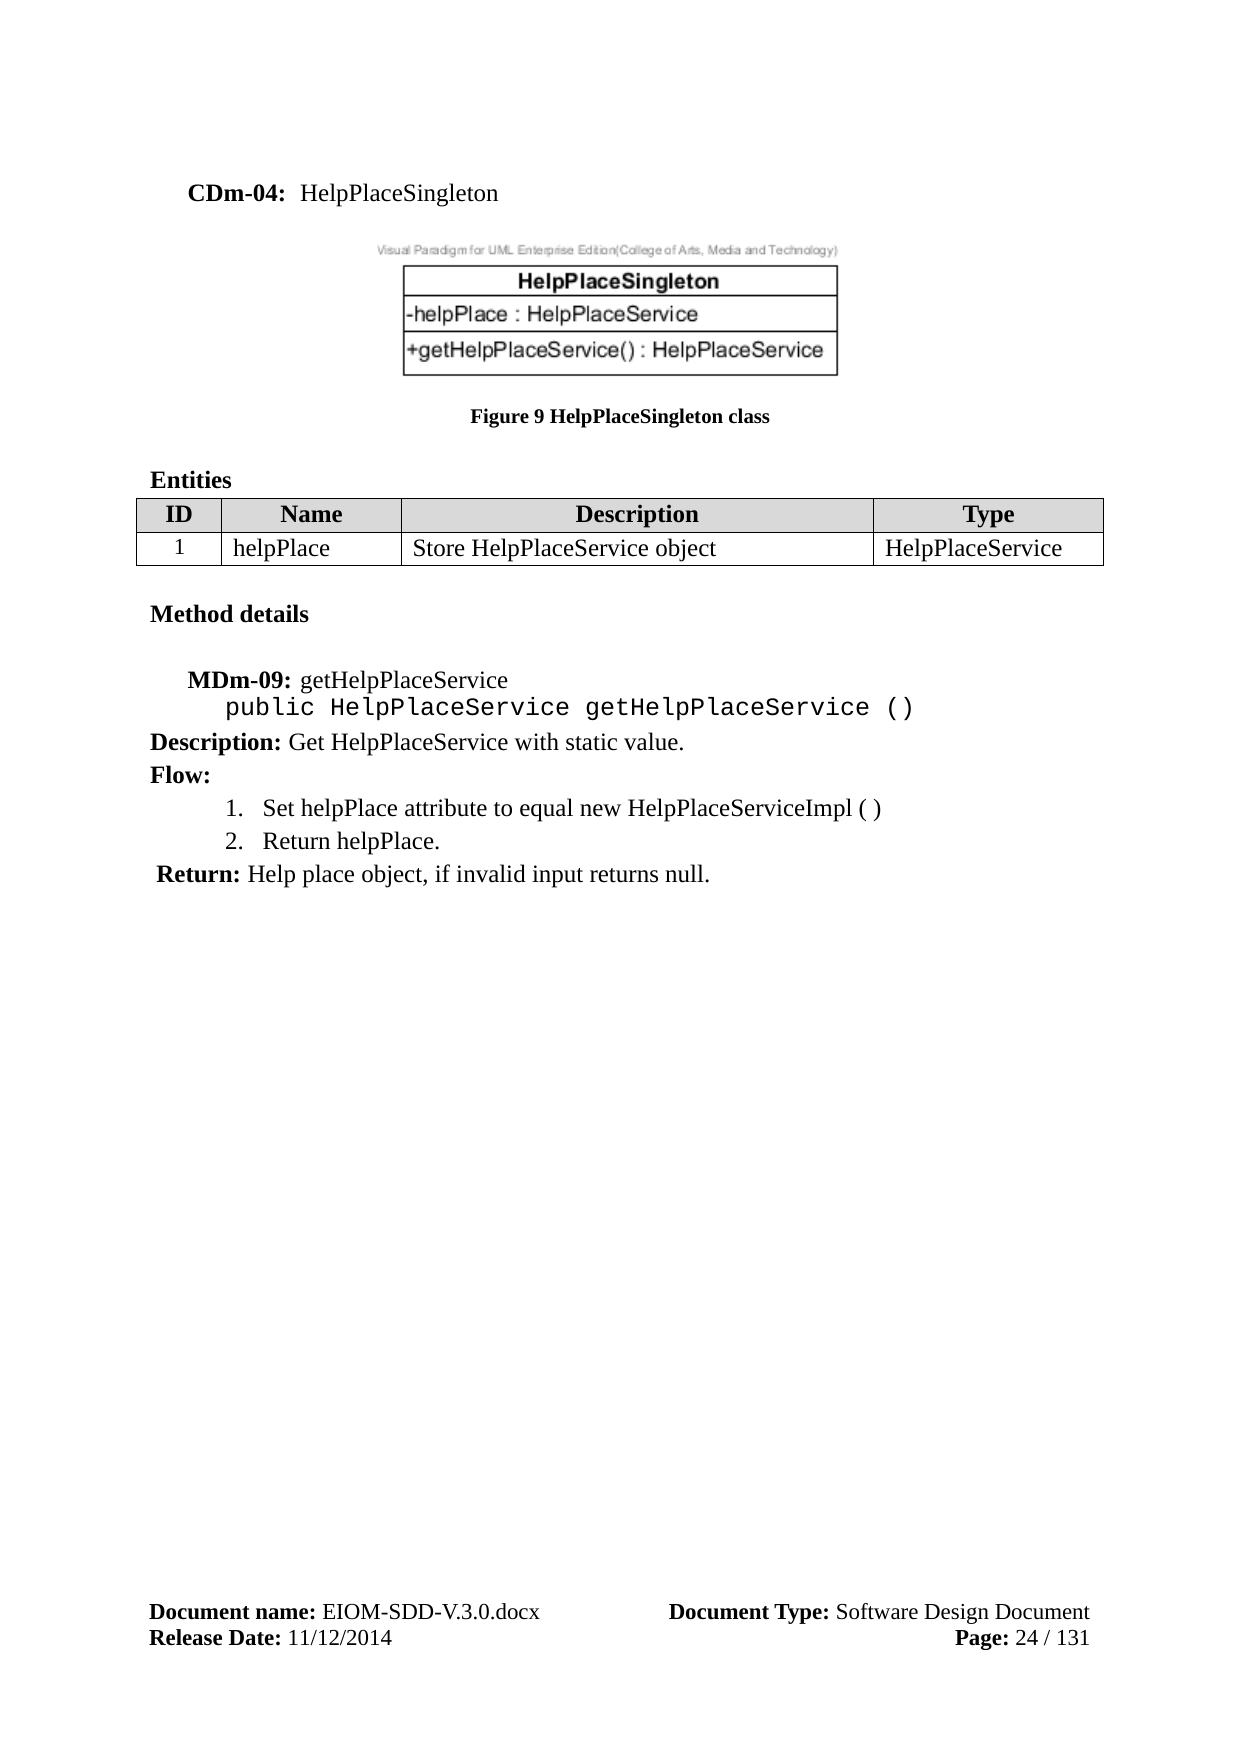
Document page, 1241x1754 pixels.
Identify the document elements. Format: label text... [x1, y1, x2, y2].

table_cell helpPlace [222, 533, 401, 565]
table_cell HelpPlaceService [874, 533, 1103, 565]
table_header Type [874, 499, 1103, 532]
text Flow: [150, 760, 1090, 789]
text Figure 9 HelpPlaceSingleton class [150, 404, 1090, 428]
text Description: Get HelpPlaceService with static value. [150, 727, 1090, 756]
table_header Name [222, 499, 401, 532]
text Method details [150, 599, 1090, 628]
table_cell Store HelpPlaceService object [402, 533, 873, 565]
table_cell 1 [137, 533, 221, 565]
list HelpPlaceSingleton [187, 178, 1090, 207]
table_header ID [137, 499, 221, 532]
text Entities [150, 465, 1090, 494]
text Return: Help place object, if invalid input returns null. [150, 859, 1090, 888]
picture [377, 239, 863, 401]
table_header Description [402, 499, 873, 532]
list Return helpPlace. [225, 826, 1090, 855]
text public HelpPlaceService getHelpPlaceService () [150, 694, 1090, 723]
list getHelpPlaceService [187, 666, 1090, 694]
list Set helpPlace attribute to equal new HelpPlaceServiceImpl ( ) [225, 793, 1090, 822]
